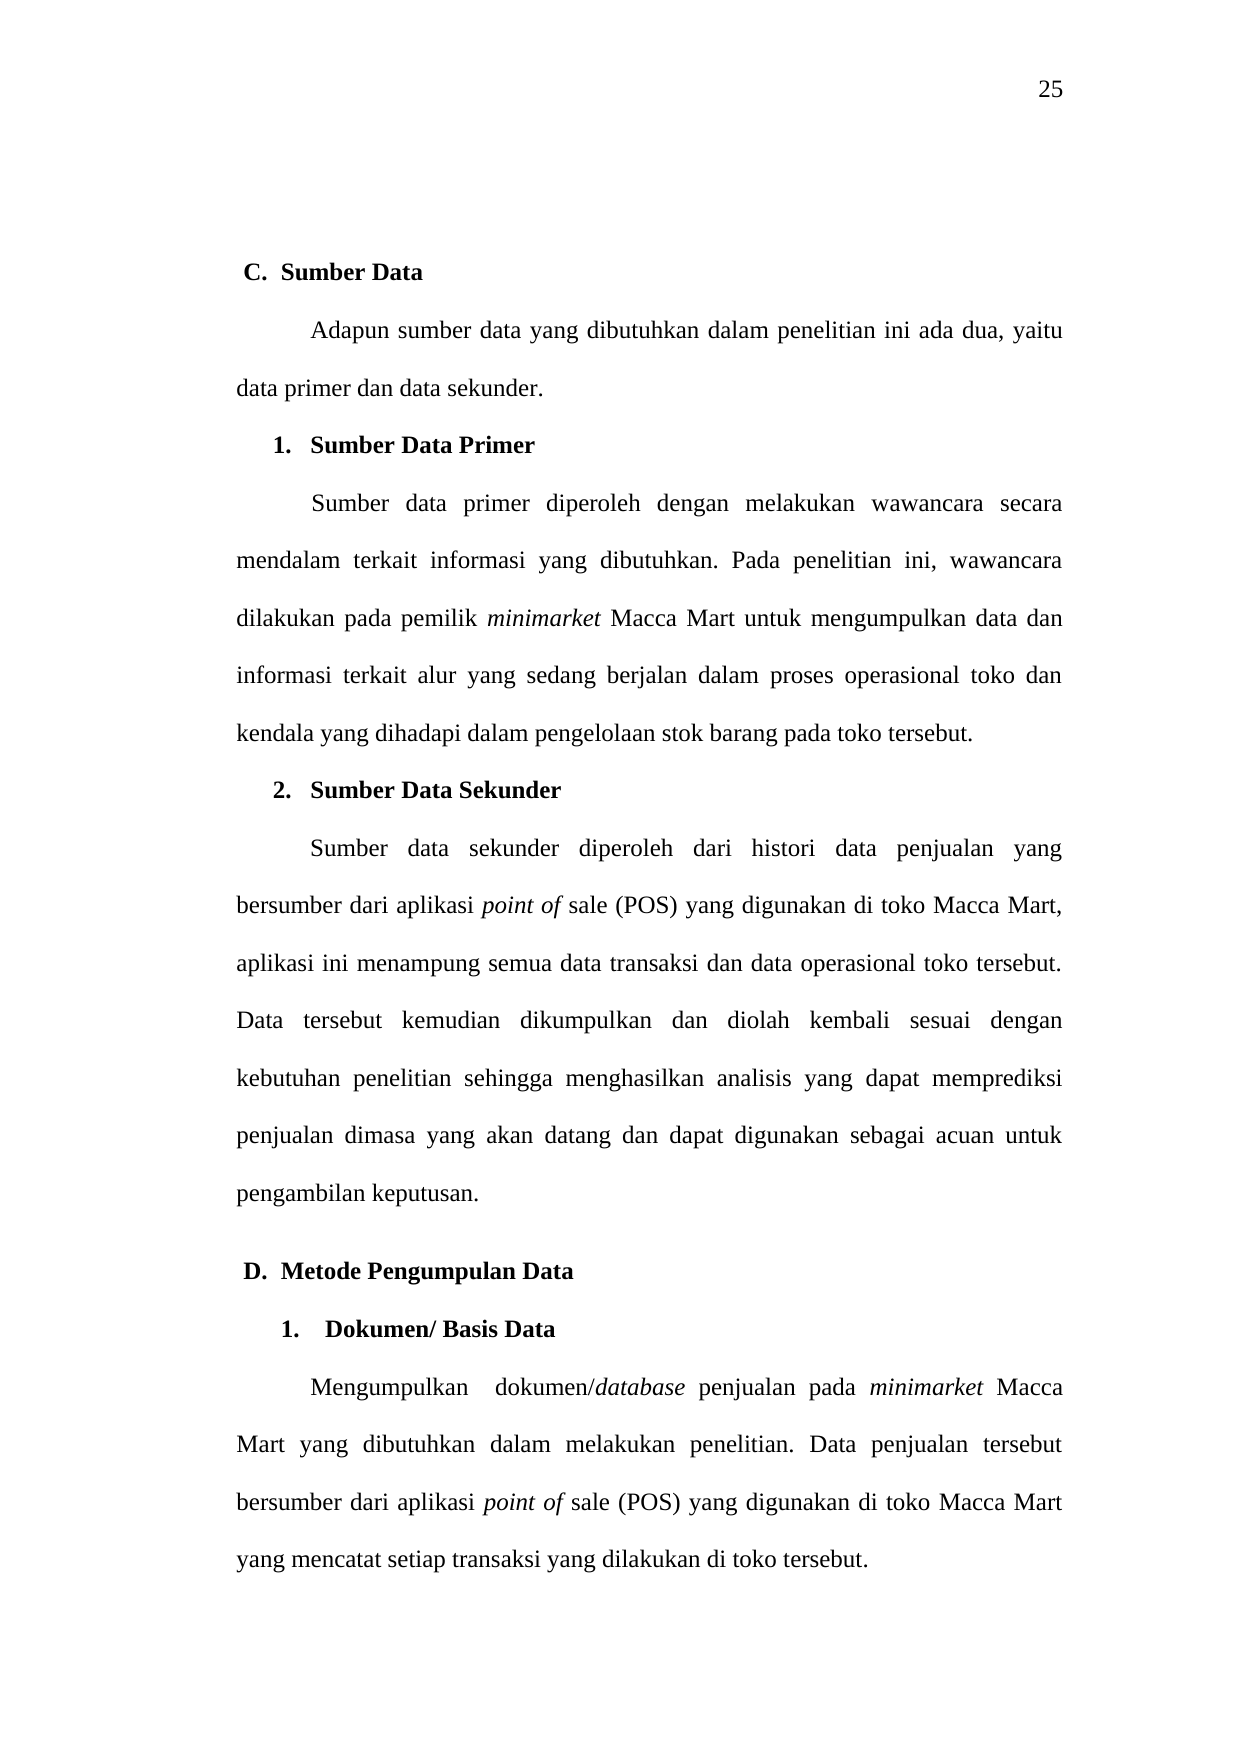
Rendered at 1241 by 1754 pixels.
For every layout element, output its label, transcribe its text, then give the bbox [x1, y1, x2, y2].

list Sumber Data Primer [273, 430, 1063, 459]
text Adapun sumber data yang dibutuhkan dalam penelitian ini ada dua, yaitu data primer dan data sekunder. [236, 315, 1063, 402]
list Sumber data primer diperoleh dengan melakukan wawancara secara mendalam terkait informasi yang dibutuhkan. Pada penelitian ini, wawancara dilakukan pada pemilik minimarket Macca Mart untuk mengumpulkan data dan informasi terkait alur yang sedang berjalan dalam proses operasional toko dan kendala yang dihadapi dalam pengelolaan stok barang pada toko tersebut. [236, 488, 1063, 747]
list Dokumen/ Basis Data [281, 1314, 1063, 1343]
list Sumber Data Sekunder [273, 775, 1063, 804]
subtitle Metode Pengumpulan Data [243, 1239, 1063, 1289]
list Mengumpulkan dokumen/database penjualan pada minimarket Macca Mart yang dibutuhkan dalam melakukan penelitian. Data penjualan tersebut bersumber dari aplikasi point of sale (POS) yang digunakan di toko Macca Mart yang mencatat setiap transaksi yang dilakukan di toko tersebut. [236, 1372, 1063, 1573]
subtitle Sumber Data [243, 240, 1063, 290]
list Sumber data sekunder diperoleh dari histori data penjualan yang bersumber dari aplikasi point of sale (POS) yang digunakan di toko Macca Mart, aplikasi ini menampung semua data transaksi dan data operasional toko tersebut. Data tersebut kemudian dikumpulkan dan diolah kembali sesuai dengan kebutuhan penelitian sehingga menghasilkan analisis yang dapat memprediksi penjualan dimasa yang akan datang dan dapat digunakan sebagai acuan untuk pengambilan keputusan. [236, 833, 1063, 1207]
